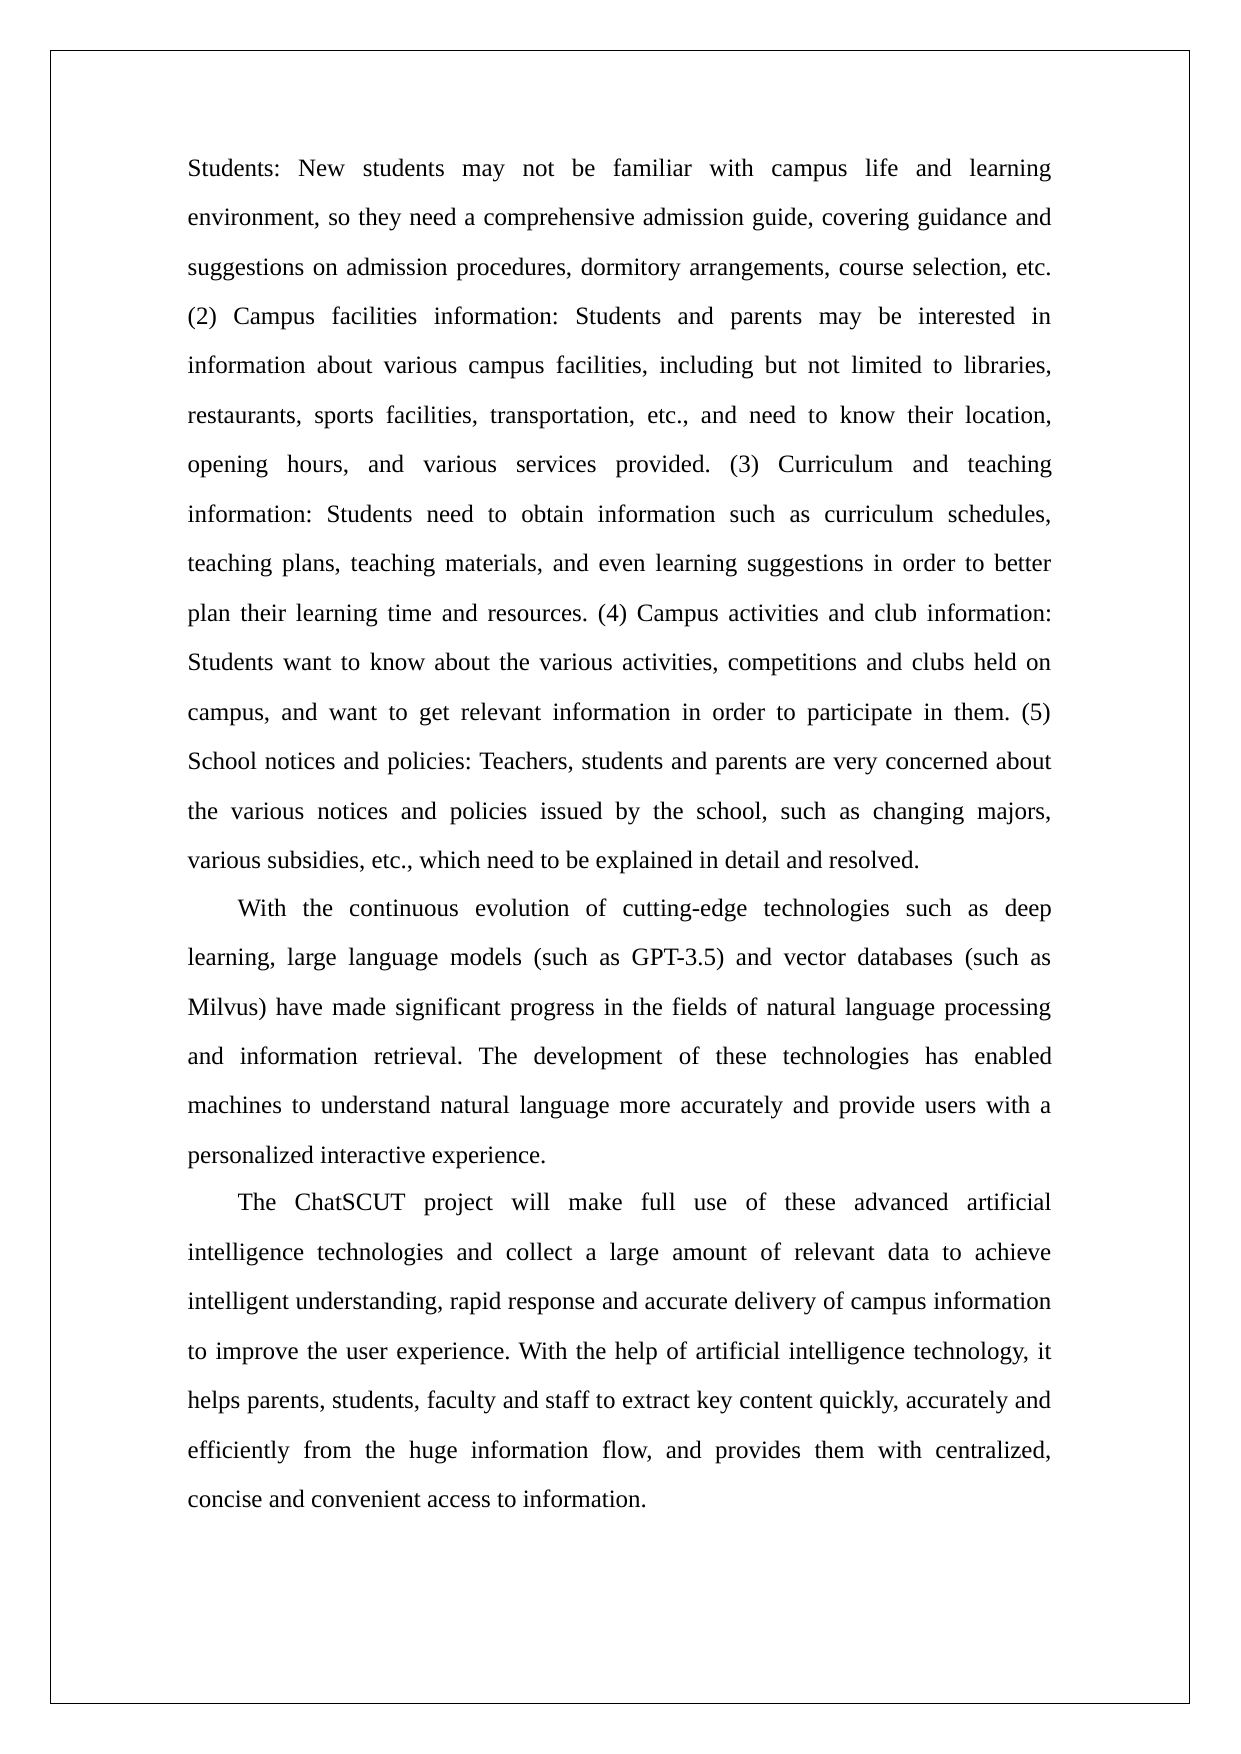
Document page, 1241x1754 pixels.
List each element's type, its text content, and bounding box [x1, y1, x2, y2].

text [187, 151, 1053, 876]
text The ChatSCUT project will make full use of these advanced artificial intelligence technologies and collect a large amount of relevant data to achieve intelligent understanding, rapid response and accurate delivery of campus information to improve the user experience. With the help of artificial intelligence technology, it helps parents, students, faculty and staff to extract key content quickly, accurately and efficiently from the huge information flow, and provides them with centralized, concise and convenient access to information. [187, 1185, 1053, 1515]
text With the continuous evolution of cutting-edge technologies such as deep learning, large language models (such as GPT-3.5) and vector databases (such as Milvus) have made significant progress in the fields of natural language processing and information retrieval. The development of these technologies has enabled machines to understand natural language more accurately and provide users with a personalized interactive experience. [187, 891, 1053, 1171]
